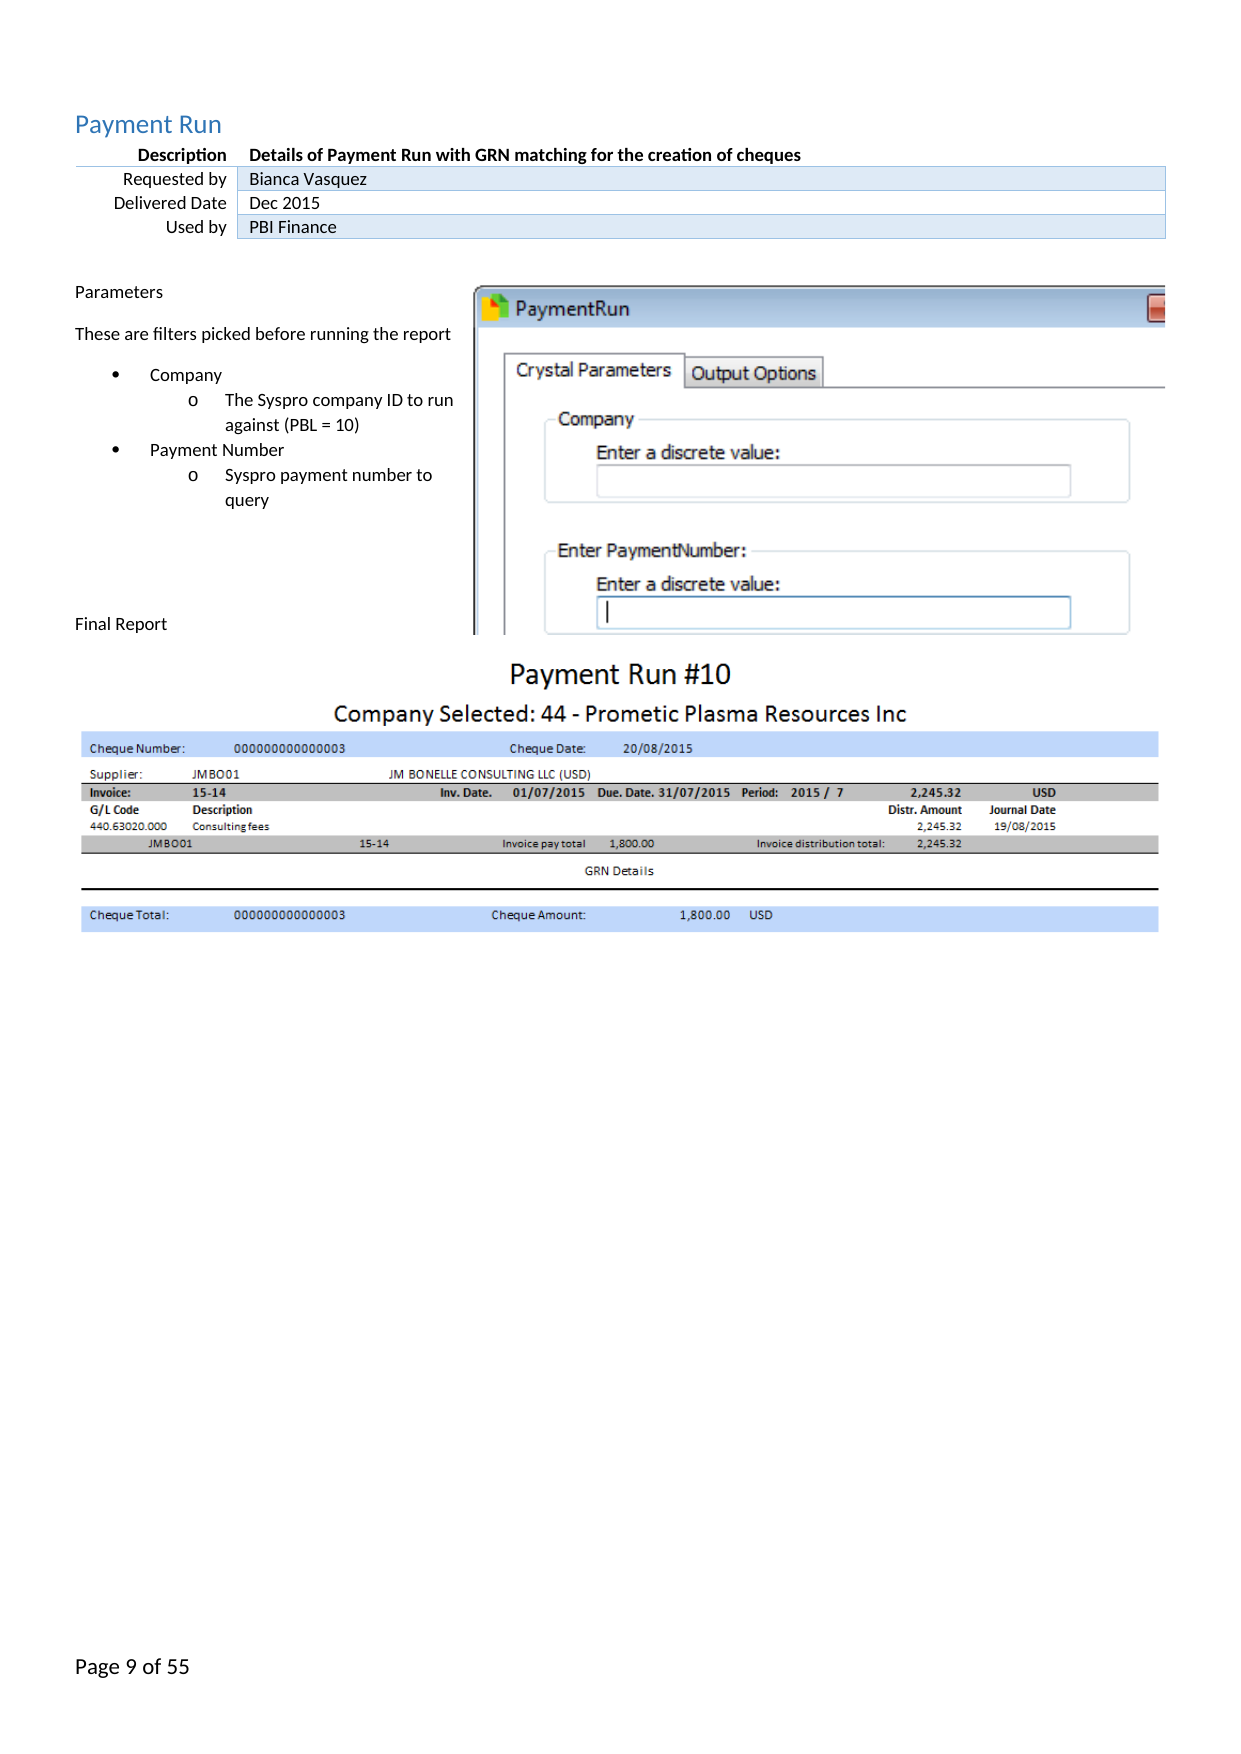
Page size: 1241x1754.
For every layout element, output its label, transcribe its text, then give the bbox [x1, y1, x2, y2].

table_header Description [76, 143, 238, 166]
text Final Report [75, 612, 472, 635]
table_cell PBI Finance [238, 215, 1165, 238]
list Payment Number [112, 438, 472, 461]
list The Syspro company ID to run against (PBL = 10) [187, 388, 472, 436]
subtitle Payment Run [75, 108, 1165, 141]
table_cell Delivered Date [76, 190, 237, 214]
table_cell Used by [76, 214, 237, 238]
list Syspro payment number to query [187, 463, 472, 511]
picture [472, 285, 1166, 635]
text These are filters picked before running the report [75, 322, 472, 345]
text Parameters [75, 280, 1165, 303]
table_header Details of Payment Run with GRN matching for the creation of cheques [238, 143, 1165, 166]
table_cell Bianca Vasquez [238, 167, 1165, 190]
table_cell Dec 2015 [238, 191, 1165, 214]
picture [75, 653, 1166, 945]
list Company [112, 363, 472, 386]
table_cell Requested by [76, 167, 237, 190]
